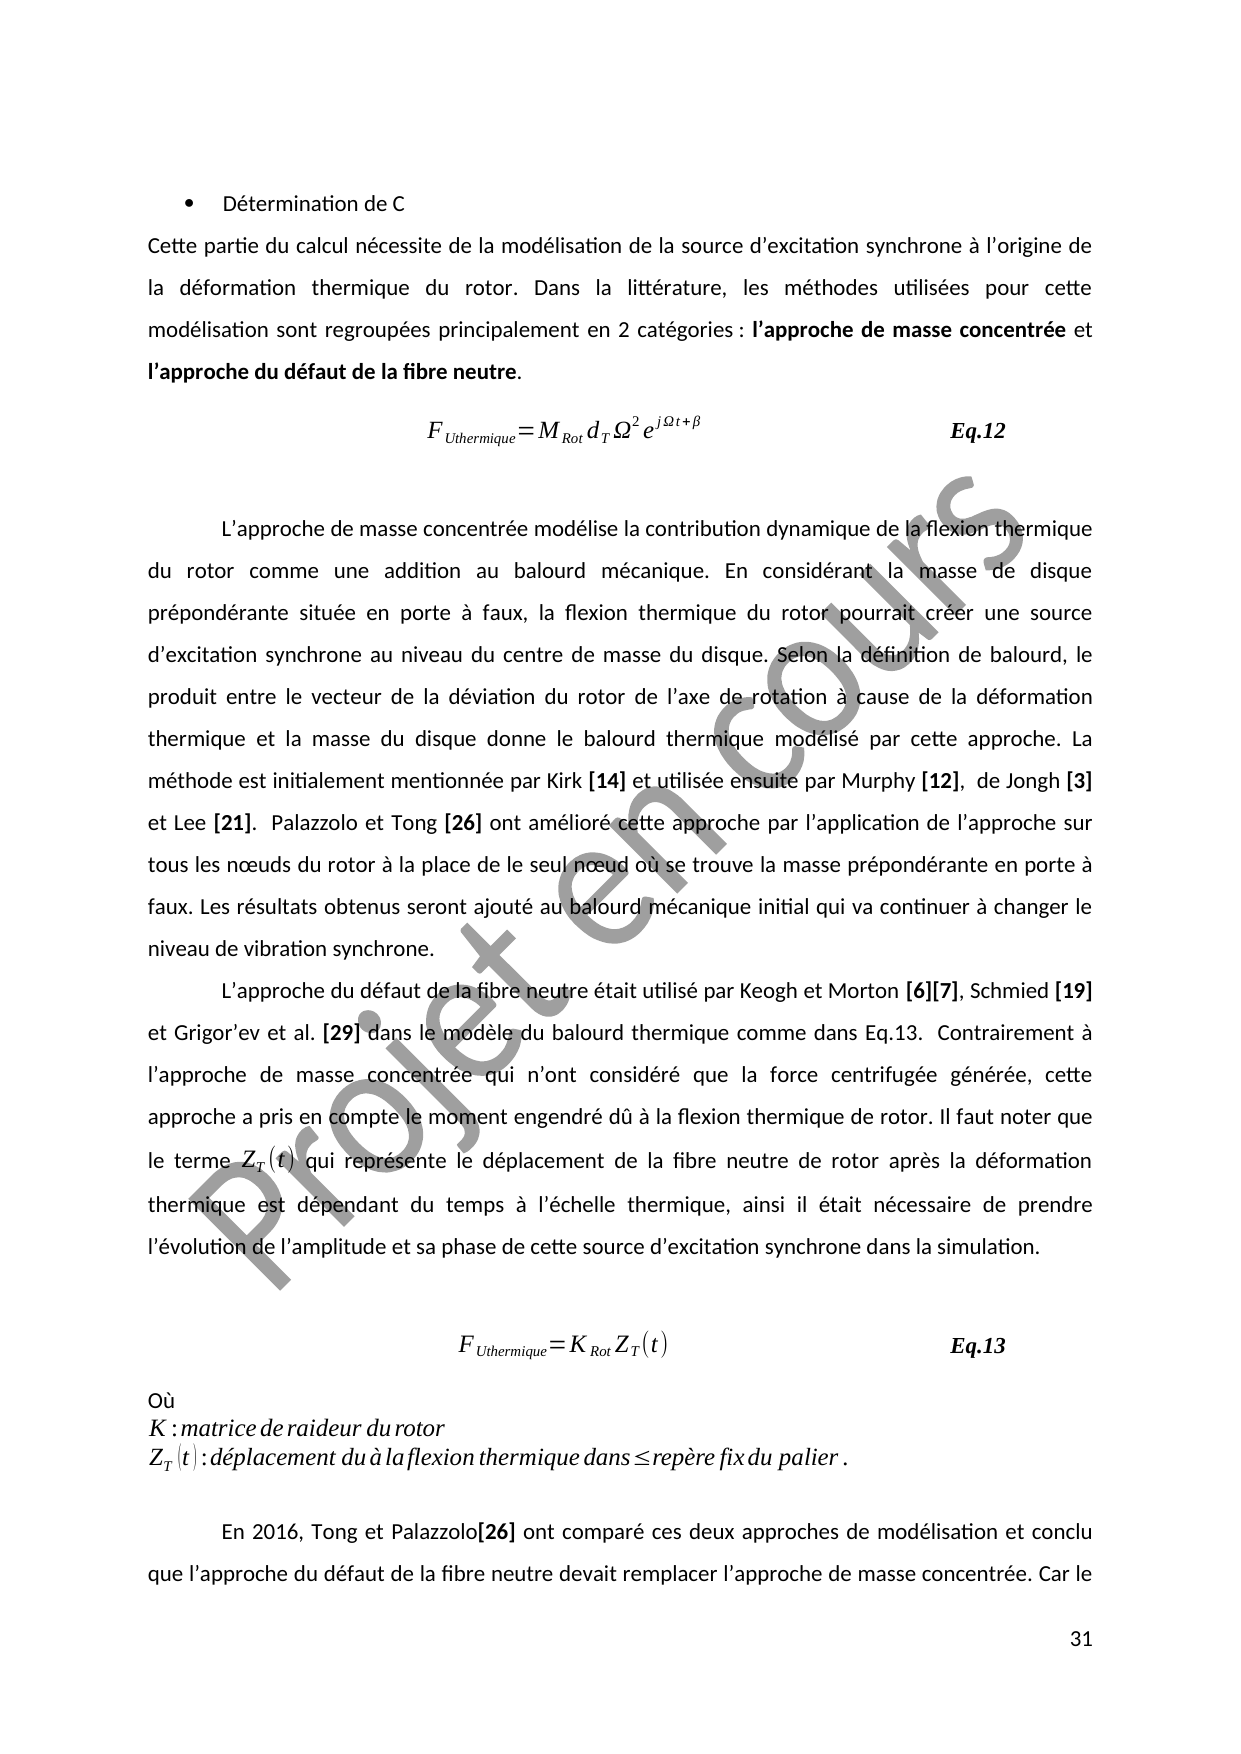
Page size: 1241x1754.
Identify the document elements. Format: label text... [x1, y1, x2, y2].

table_header [939, 1316, 1053, 1386]
table_header [188, 1316, 939, 1386]
table_header [939, 400, 1053, 472]
text L’approche du défaut de la fibre neutre était utilisé par Keogh et Morton [6][7], Schmied [19] et Grigor’ev et al. [29] dans le modèle du balourd thermique comme dans Eq.13. Contrairement à l’approche de masse concentrée qui n’ont considéré que la force centrifugée générée, cette approche a pris en compte le moment engendré dû à la flexion thermique de rotor. Il faut noter que le terme qui représente le déplacement de la fibre neutre de rotor après la déformation thermique est dépendant du temps à l’échelle thermique, ainsi il était nécessaire de prendre l’évolution de l’amplitude et sa phase de cette source d’excitation synchrone dans la simulation. [148, 976, 1093, 1260]
text Où [148, 1386, 1093, 1442]
text Cette partie du calcul nécessite de la modélisation de la source d’excitation synchrone à l’origine de la déformation thermique du rotor. Dans la littérature, les méthodes utilisées pour cette modélisation sont regroupées principalement en 2 catégories : l’approche de masse concentrée et l’approche du défaut de la fibre neutre. [148, 232, 1093, 386]
table_header [188, 400, 939, 472]
text L’approche de masse concentrée modélise la contribution dynamique de la flexion thermique du rotor comme une addition au balourd mécanique. En considérant la masse de disque prépondérante située en porte à faux, la flexion thermique du rotor pourrait créer une source d’excitation synchrone au niveau du centre de masse du disque. Selon la définition de balourd, le produit entre le vecteur de la déviation du rotor de l’axe de rotation à cause de la déformation thermique et la masse du disque donne le balourd thermique modélisé par cette approche. La méthode est initialement mentionnée par Kirk [14] et utilisée ensuite par Murphy [12], de Jongh [3] et Lee [21]. Palazzolo et Tong [26] ont amélioré cette approche par l’application de l’approche sur tous les nœuds du rotor à la place de le seul nœud où se trouve la masse prépondérante en porte à faux. Les résultats obtenus seront ajouté au balourd mécanique initial qui va continuer à changer le niveau de vibration synchrone. [148, 514, 1093, 962]
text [148, 1517, 1093, 1587]
list Détermination de C [185, 189, 1093, 218]
